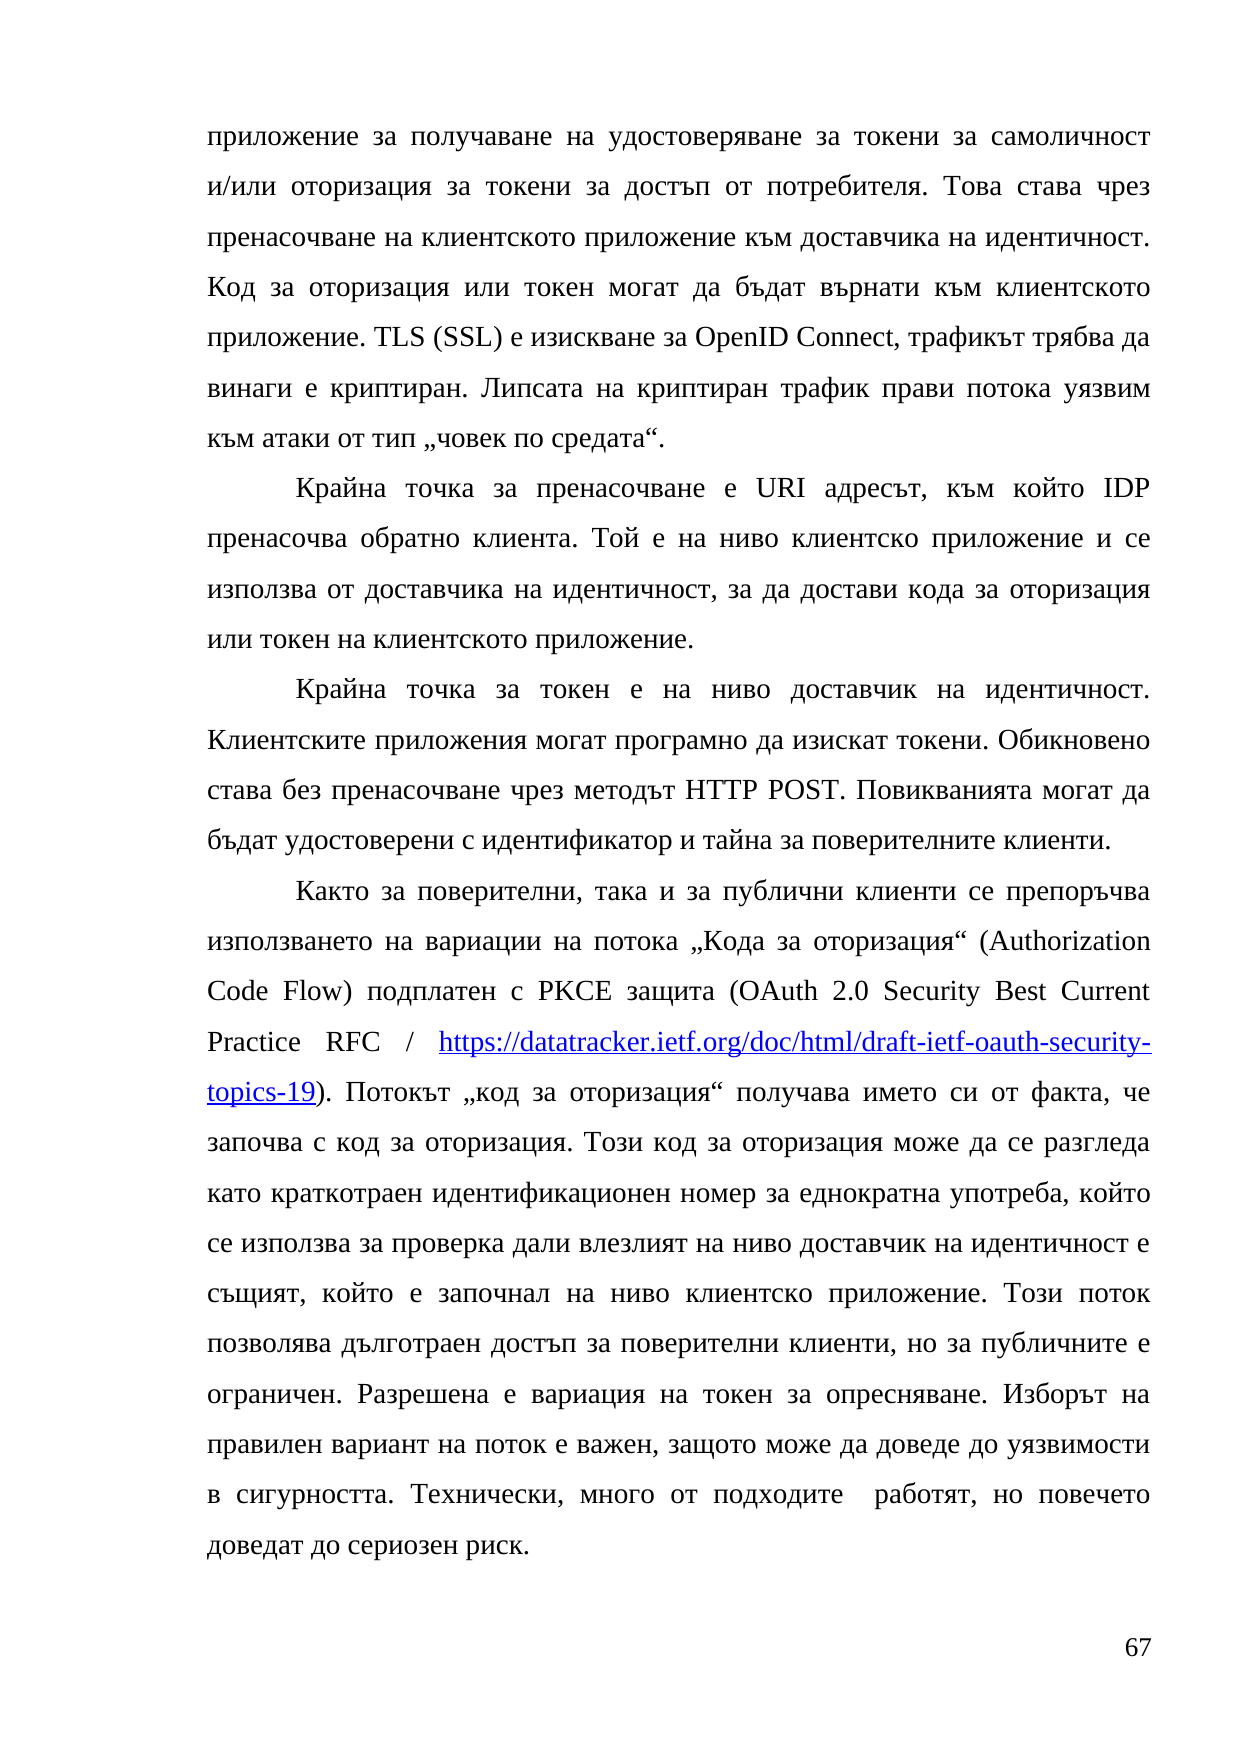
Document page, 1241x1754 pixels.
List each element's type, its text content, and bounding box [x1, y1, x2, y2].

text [207, 118, 1152, 453]
text Крайна точка за токен е на ниво доставчик на идентичност. Клиентските приложения могат програмно да изискат токени. Обикновено става без пренасочване чрез методът HTTP POST. Повикванията могат да бъдат удостоверени с идентификатор и тайна за поверителните клиенти. [207, 672, 1152, 856]
text Крайна точка за пренасочване е URI адресът, към който IDP пренасочва обратно клиента. Той е на ниво клиентско приложение и се използва от доставчика на идентичност, за да достави кода за оторизация или токен на клиентското приложение. [207, 470, 1152, 655]
text Както за поверителни, така и за публични клиенти се препоръчва използването на вариации на потока „Кода за оторизация“ (Authorization Code Flow) подплатен с PKCE защита (OAuth 2.0 Security Best Current Practice RFC / https://datatracker.ietf.org/doc/html/draft-ietf-oauth-security-topics-19). Потокът „код за оторизация“ получава името си от факта, че започва с код за оторизация. Този код за оторизация може да се разгледа като краткотраен идентификационен номер за еднократна употреба, който се използва за проверка дали влезлият на ниво доставчик на идентичност е същият, който е започнал на ниво клиентско приложение. Този поток позволява дълготраен достъп за поверителни клиенти, но за публичните е ограничен. Разрешена е вариация на токен за опресняване. Изборът на правилен вариант на поток е важен, защото може да доведе до уязвимости в сигурността. Технически, много от подходите работят, но повечето доведат до сериозен риск. [207, 873, 1152, 1560]
